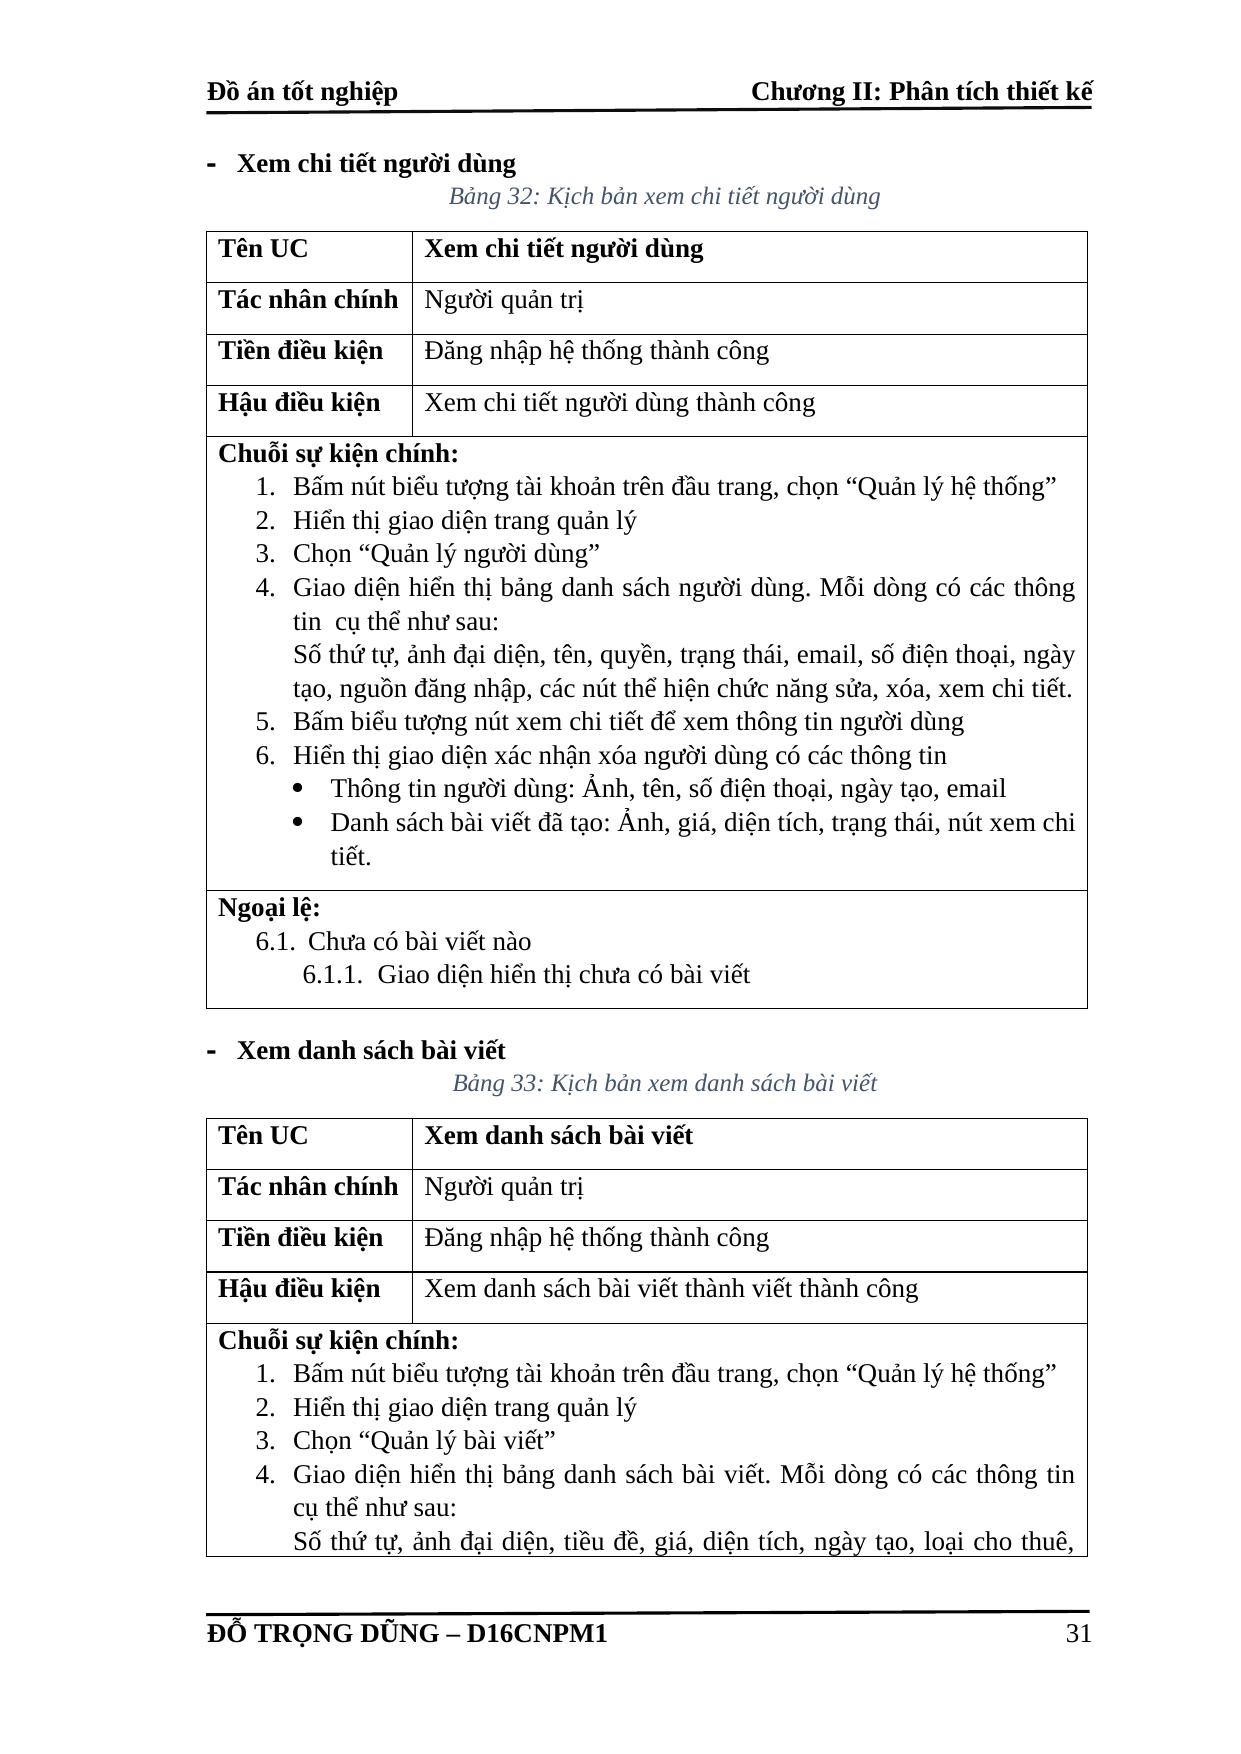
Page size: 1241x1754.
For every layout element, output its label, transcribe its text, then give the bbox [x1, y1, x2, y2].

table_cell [207, 1324, 1087, 1556]
table_cell Tiền điều kiện [207, 1221, 412, 1271]
table_header Xem chi tiết người dùng [413, 232, 1087, 282]
list Xem chi tiết người dùng [207, 148, 1093, 179]
table_cell Hậu điều kiện [207, 386, 412, 436]
table_cell Chuỗi sự kiện chính: Bấm nút biểu tượng tài khoản trên đầu trang, chọn “Quản lý hệ thống” Hiển thị giao diện trang quản lý Chọn “Quản lý người dùng” Giao diện hiển thị bảng danh sách người dùng. Mỗi dòng có các thông tin cụ thể như sau: Số thứ tự, ảnh đại diện, tên, quyền, trạng thái, email, số điện thoại, ngày tạo, nguồn đăng nhập, các nút thể hiện chức năng sửa, xóa, xem chi tiết. Bấm biểu tượng nút xem chi tiết để xem thông tin người dùng Hiển thị giao diện xác nhận xóa người dùng có các thông tin Thông tin người dùng: Ảnh, tên, số điện thoại, ngày tạo, email Danh sách bài viết đã tạo: Ảnh, giá, diện tích, trạng thái, nút xem chi tiết. [207, 437, 1087, 890]
table_header Tên UC [207, 1119, 412, 1169]
table_header Xem danh sách bài viết [413, 1119, 1087, 1169]
text Bảng 33: Kịch bản xem danh sách bài viết [237, 1068, 1093, 1097]
table_cell Ngoại lệ: Chưa có bài viết nào Giao diện hiển thị chưa có bài viết [207, 891, 1087, 1008]
table_cell Xem danh sách bài viết thành viết thành công [413, 1273, 1087, 1323]
table_cell Xem chi tiết người dùng thành công [413, 386, 1087, 436]
table_cell Đăng nhập hệ thống thành công [413, 1221, 1087, 1271]
list Xem danh sách bài viết [207, 1034, 1093, 1066]
text Bảng 32: Kịch bản xem chi tiết người dùng [237, 181, 1093, 210]
table_cell Người quản trị [413, 1170, 1087, 1220]
table_cell Người quản trị [413, 283, 1087, 333]
table_cell Tác nhân chính [207, 1170, 412, 1220]
table_header Tên UC [207, 232, 412, 282]
table_cell Tác nhân chính [207, 283, 412, 333]
table_cell Tiền điều kiện [207, 335, 412, 385]
table_cell Đăng nhập hệ thống thành công [413, 335, 1087, 385]
table_cell Hậu điều kiện [207, 1273, 412, 1323]
